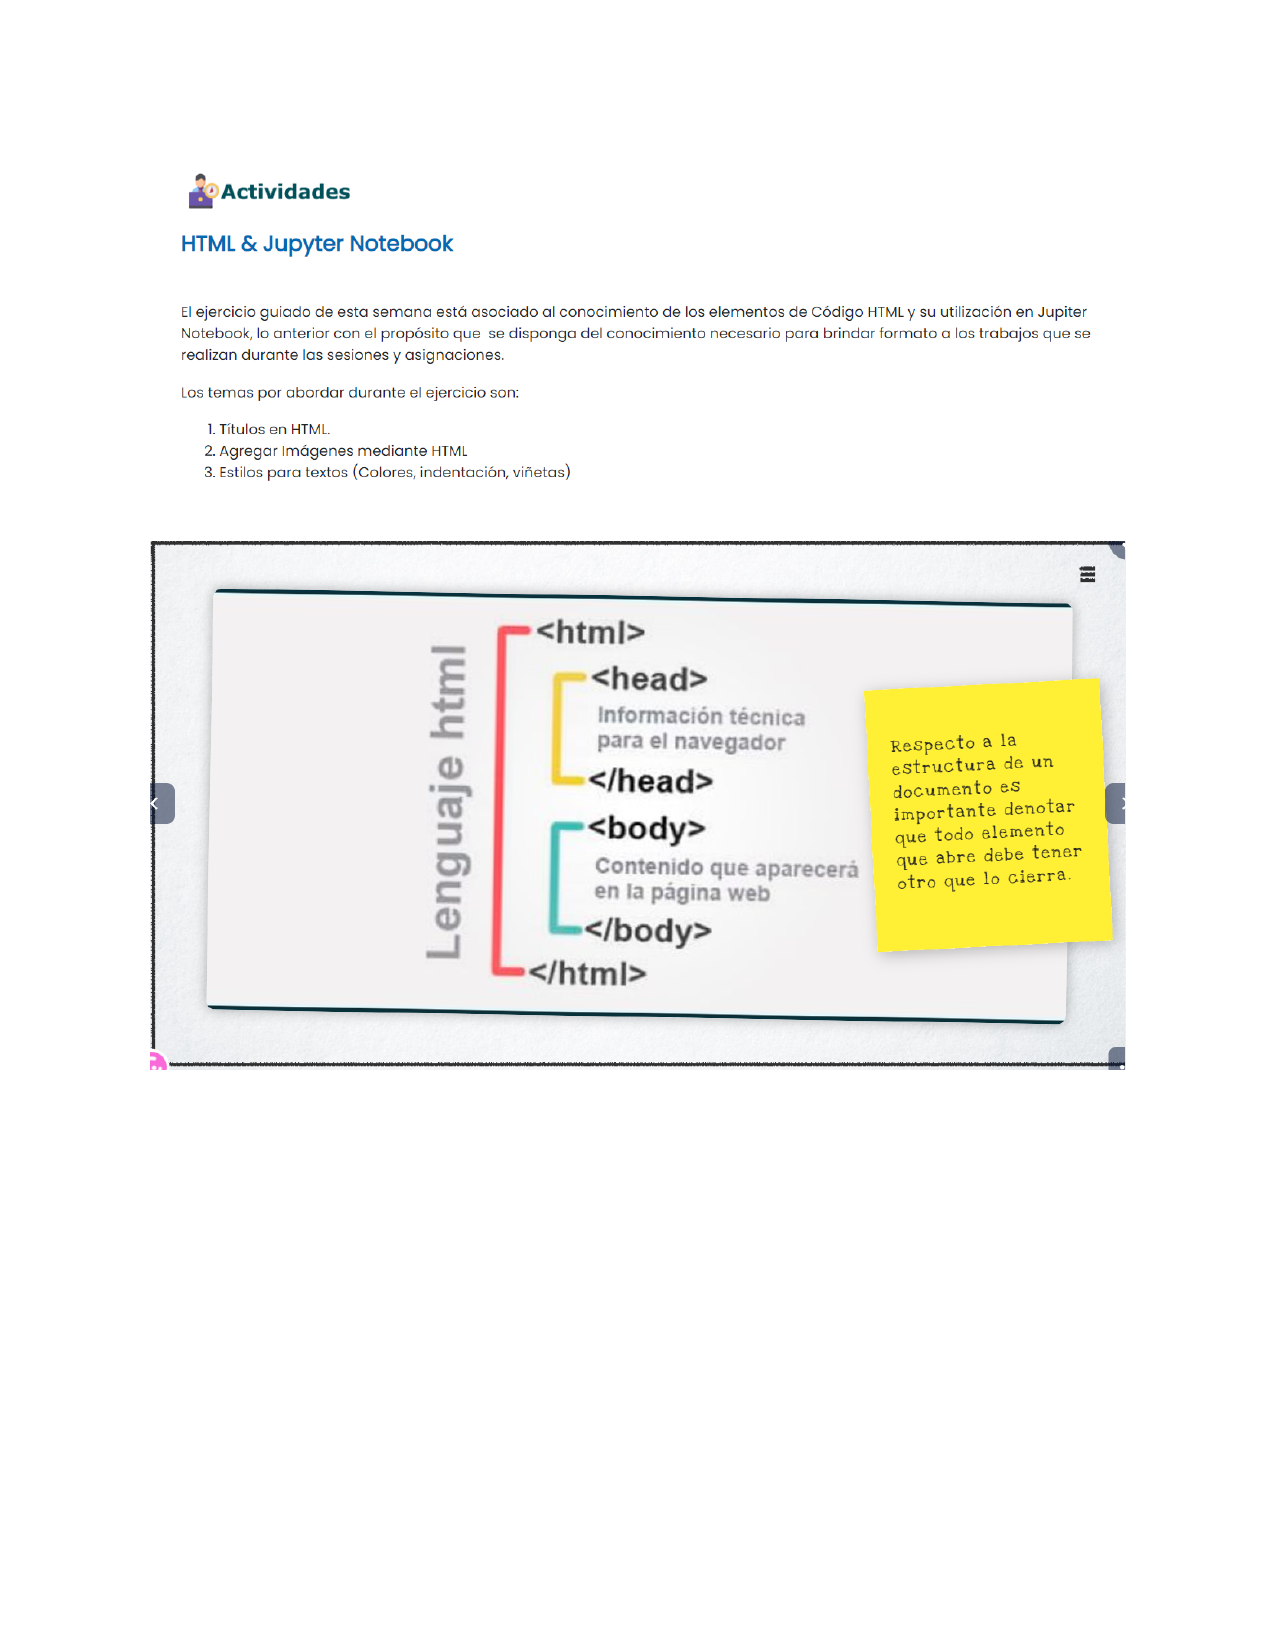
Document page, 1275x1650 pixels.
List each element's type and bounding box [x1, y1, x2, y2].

picture [150, 541, 1125, 1070]
picture [150, 150, 1125, 523]
